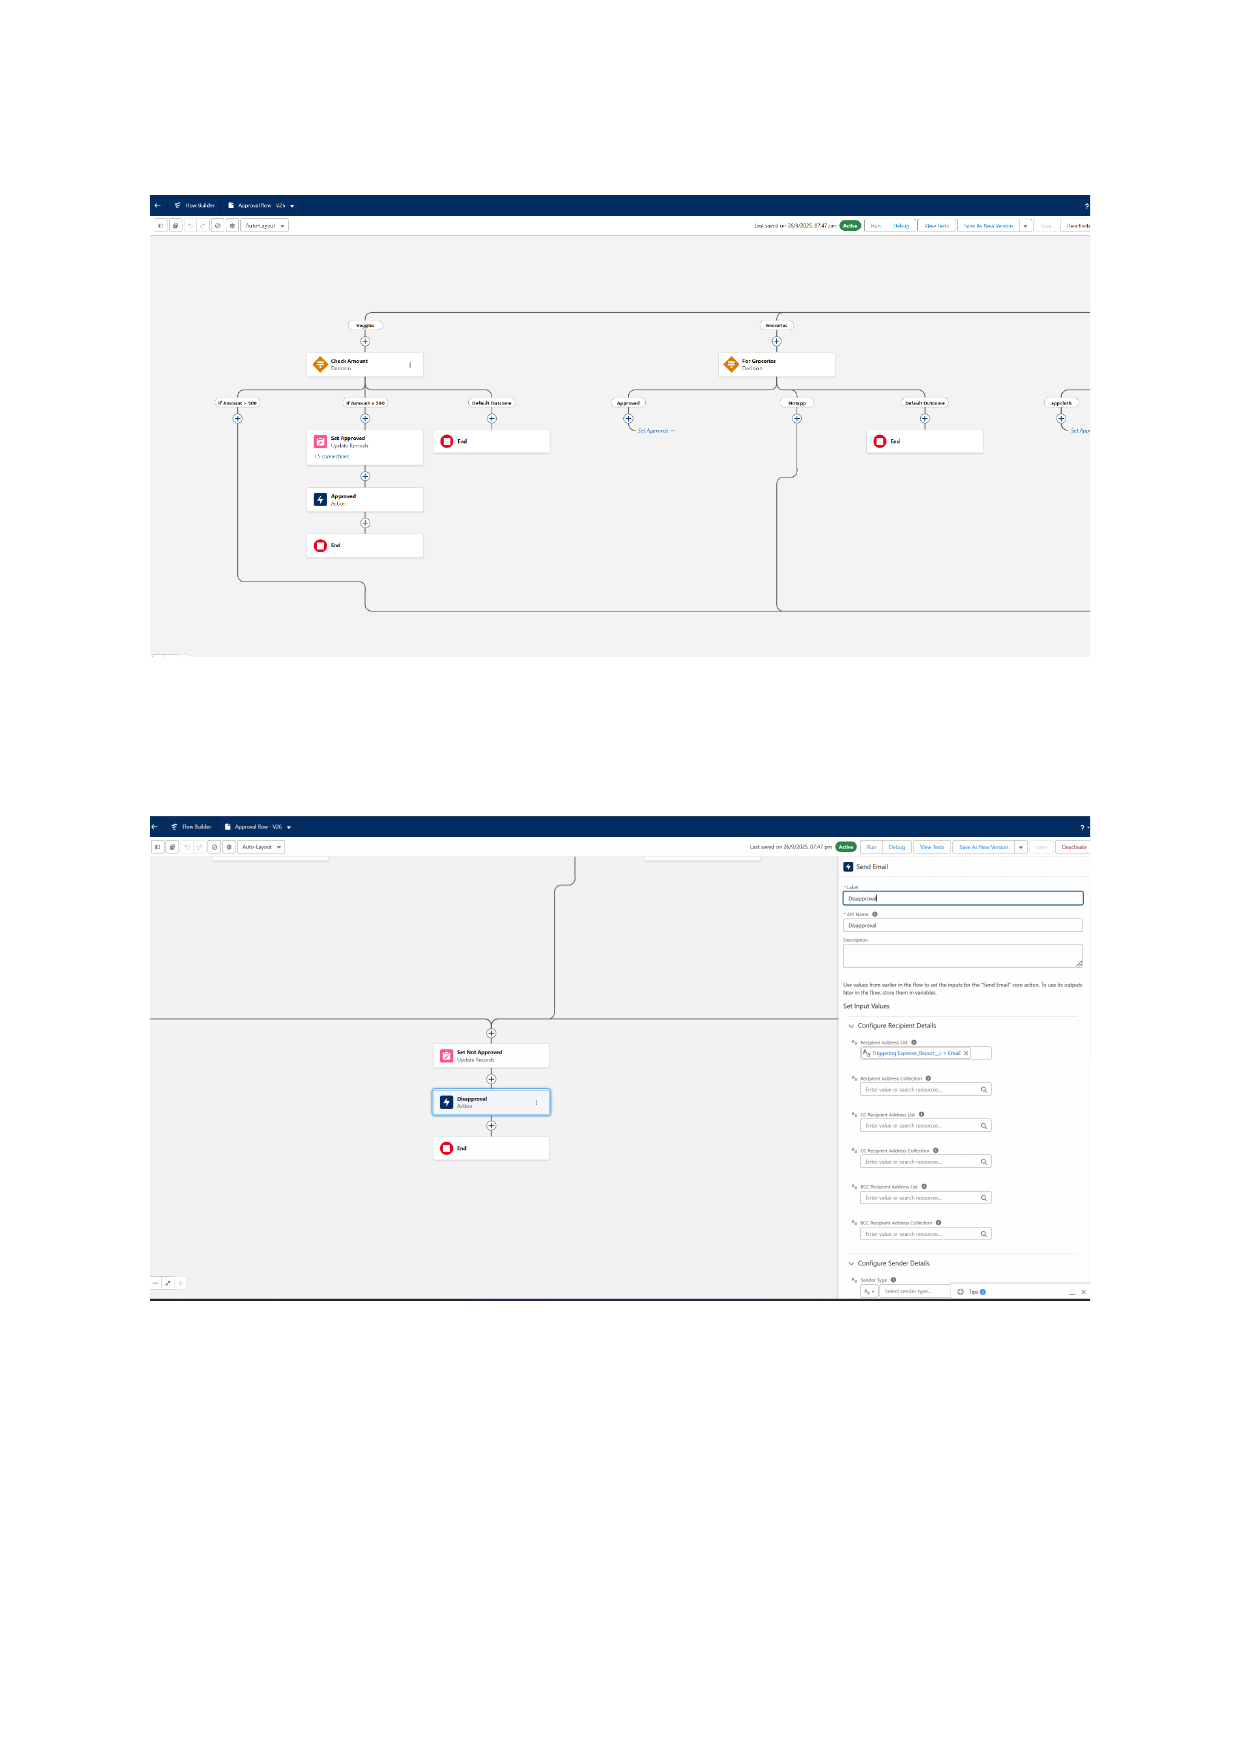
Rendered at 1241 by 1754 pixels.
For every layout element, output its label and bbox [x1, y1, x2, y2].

picture [150, 195, 1091, 657]
picture [150, 816, 1091, 1301]
